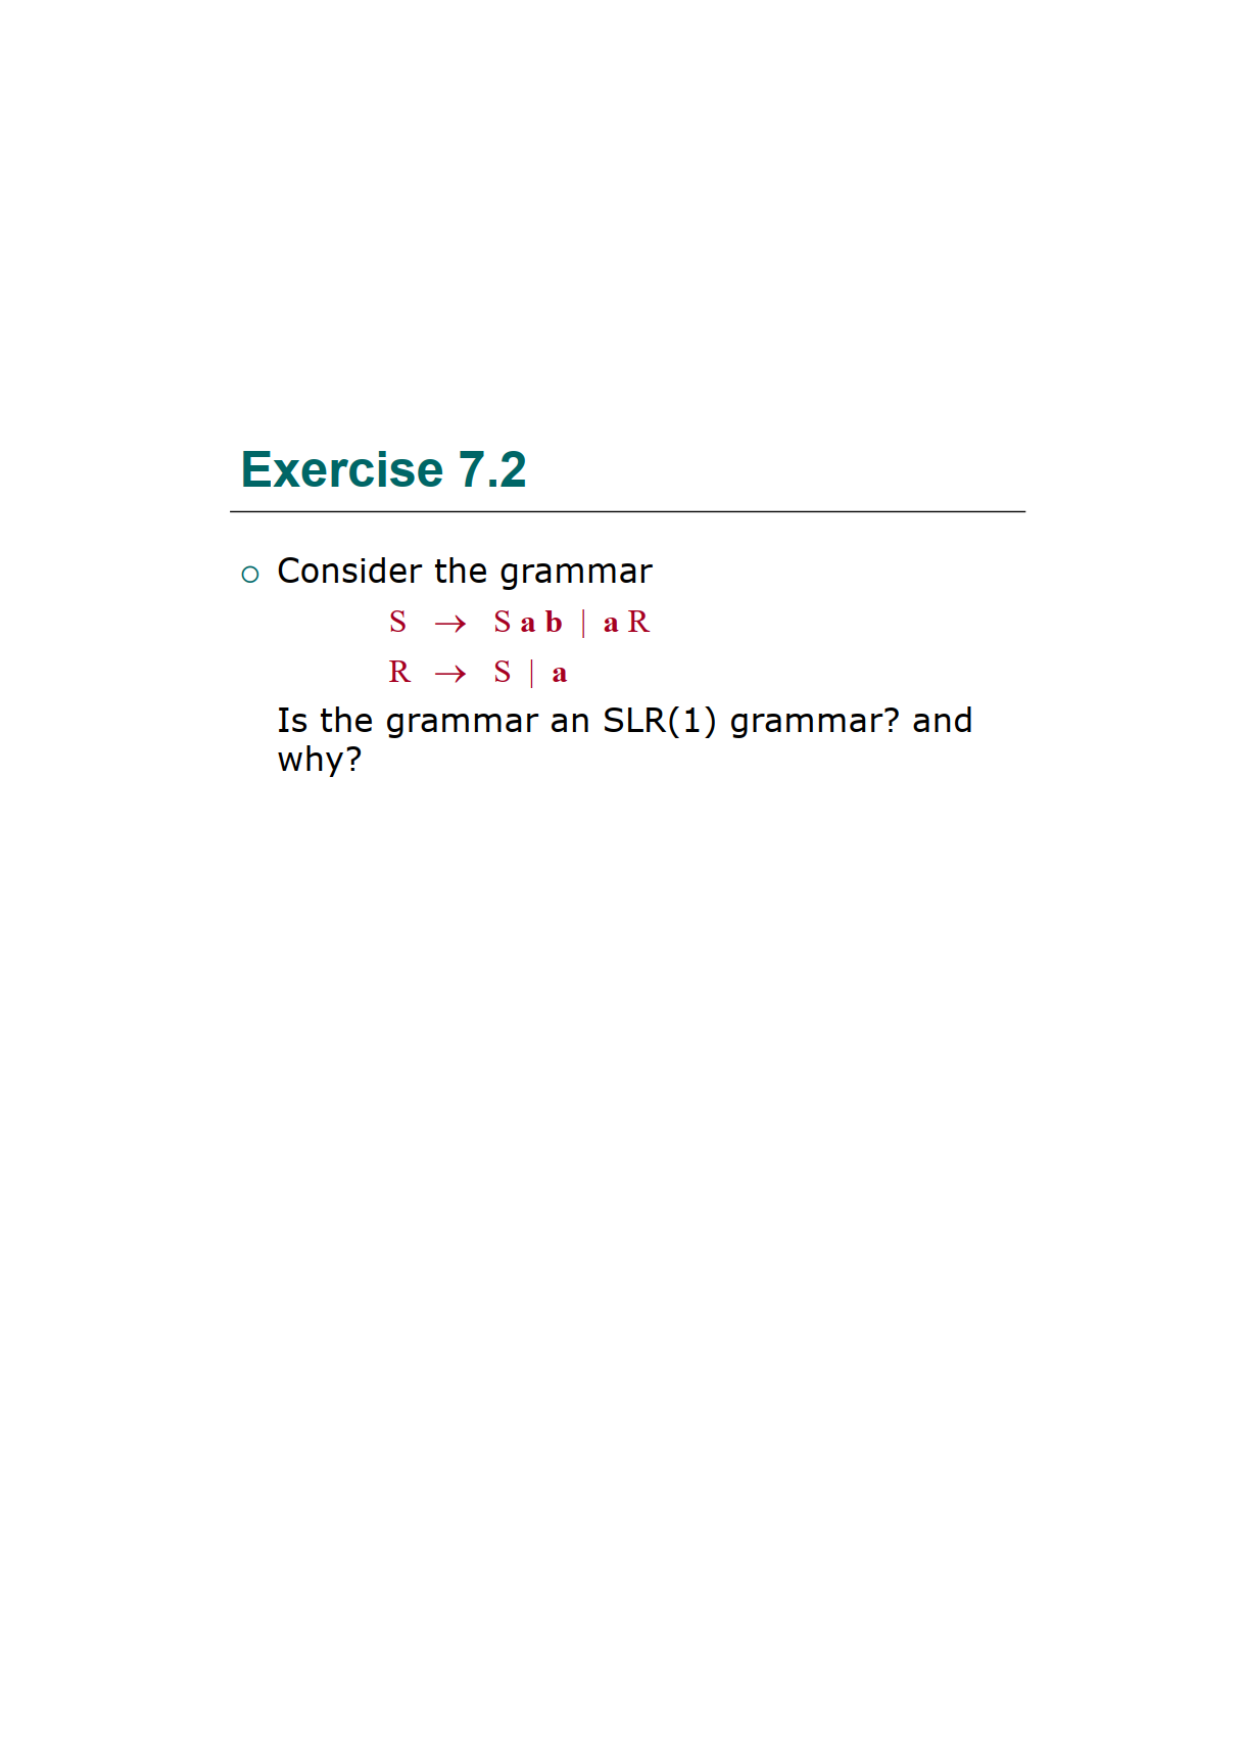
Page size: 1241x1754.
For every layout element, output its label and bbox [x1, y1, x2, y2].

picture [187, 407, 1053, 869]
